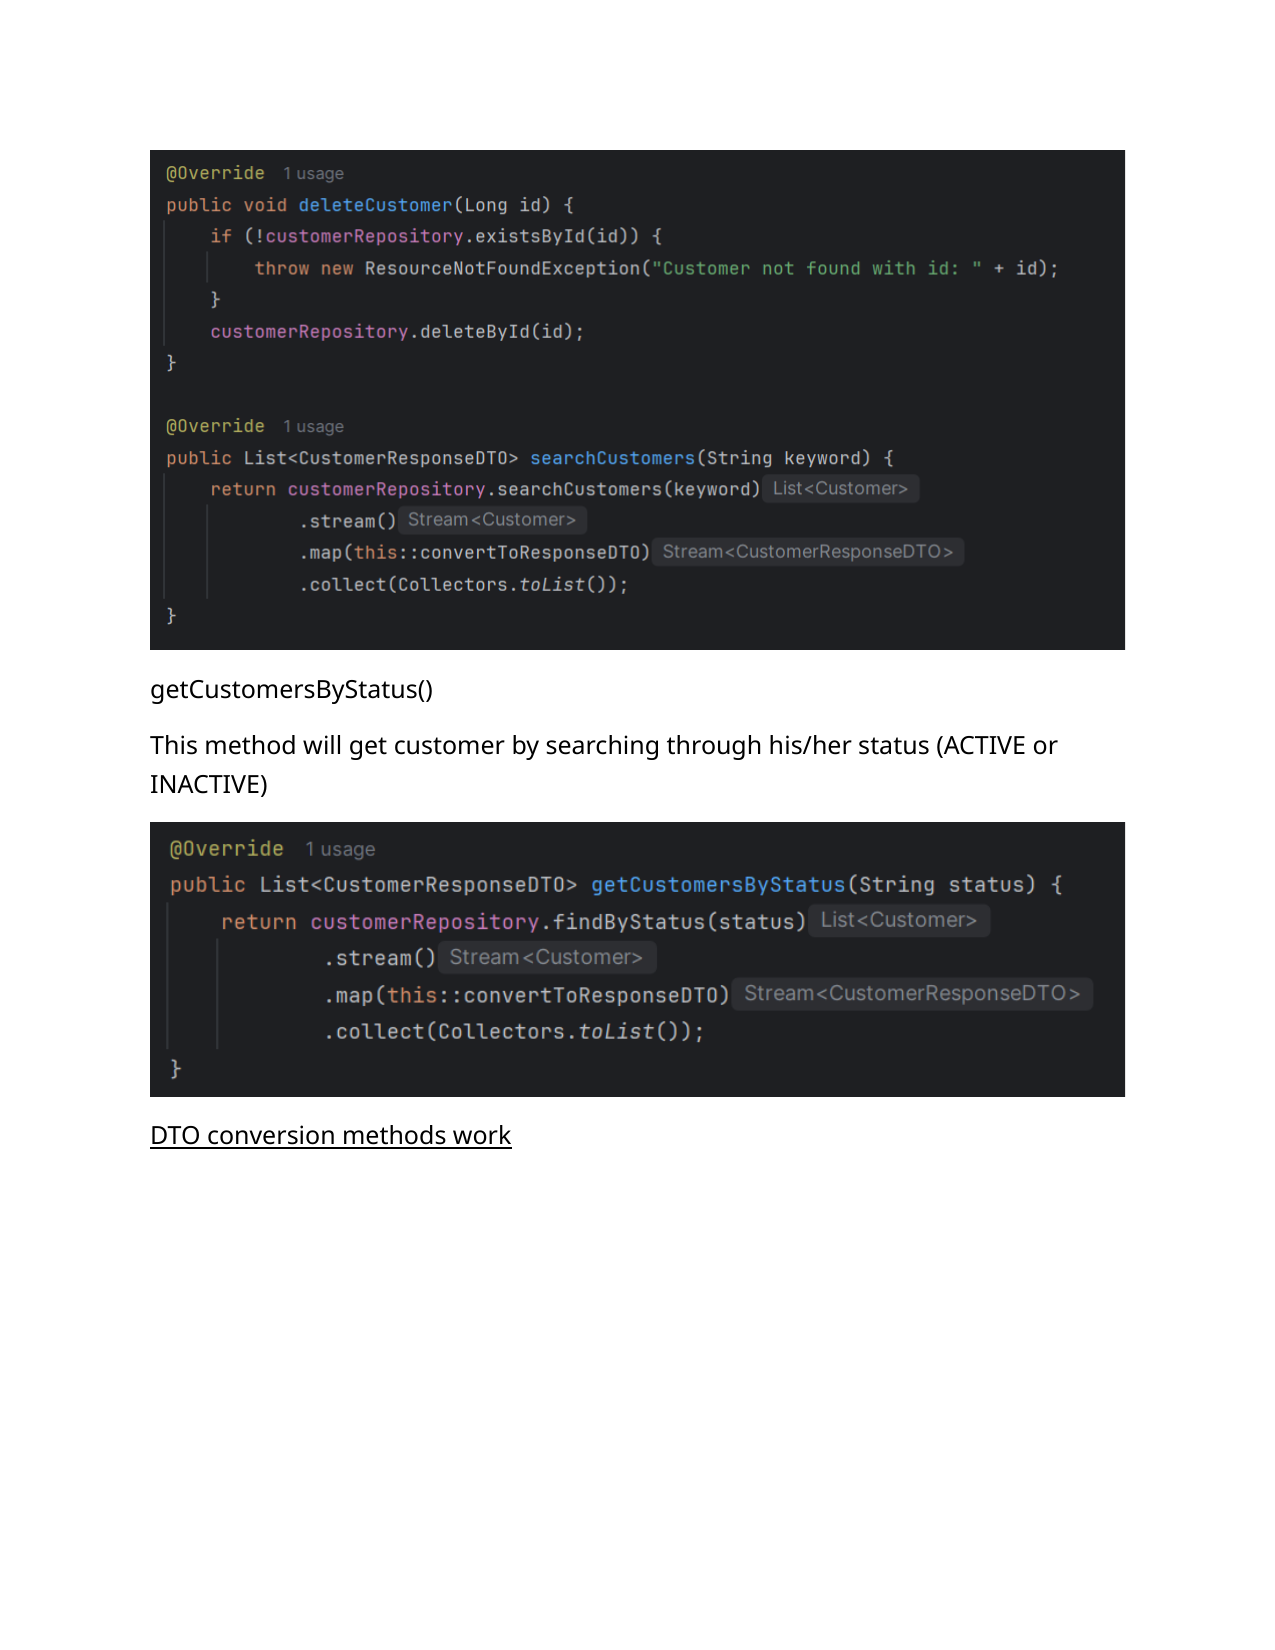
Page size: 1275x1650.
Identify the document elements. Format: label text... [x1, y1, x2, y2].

picture [150, 150, 1125, 650]
picture [150, 822, 1125, 1097]
text DTO conversion methods work [150, 1118, 1125, 1152]
text This method will get customer by searching through his/her status (ACTIVE or INACTIVE) [150, 728, 1125, 801]
text getCustomersByStatus() [150, 672, 1125, 706]
